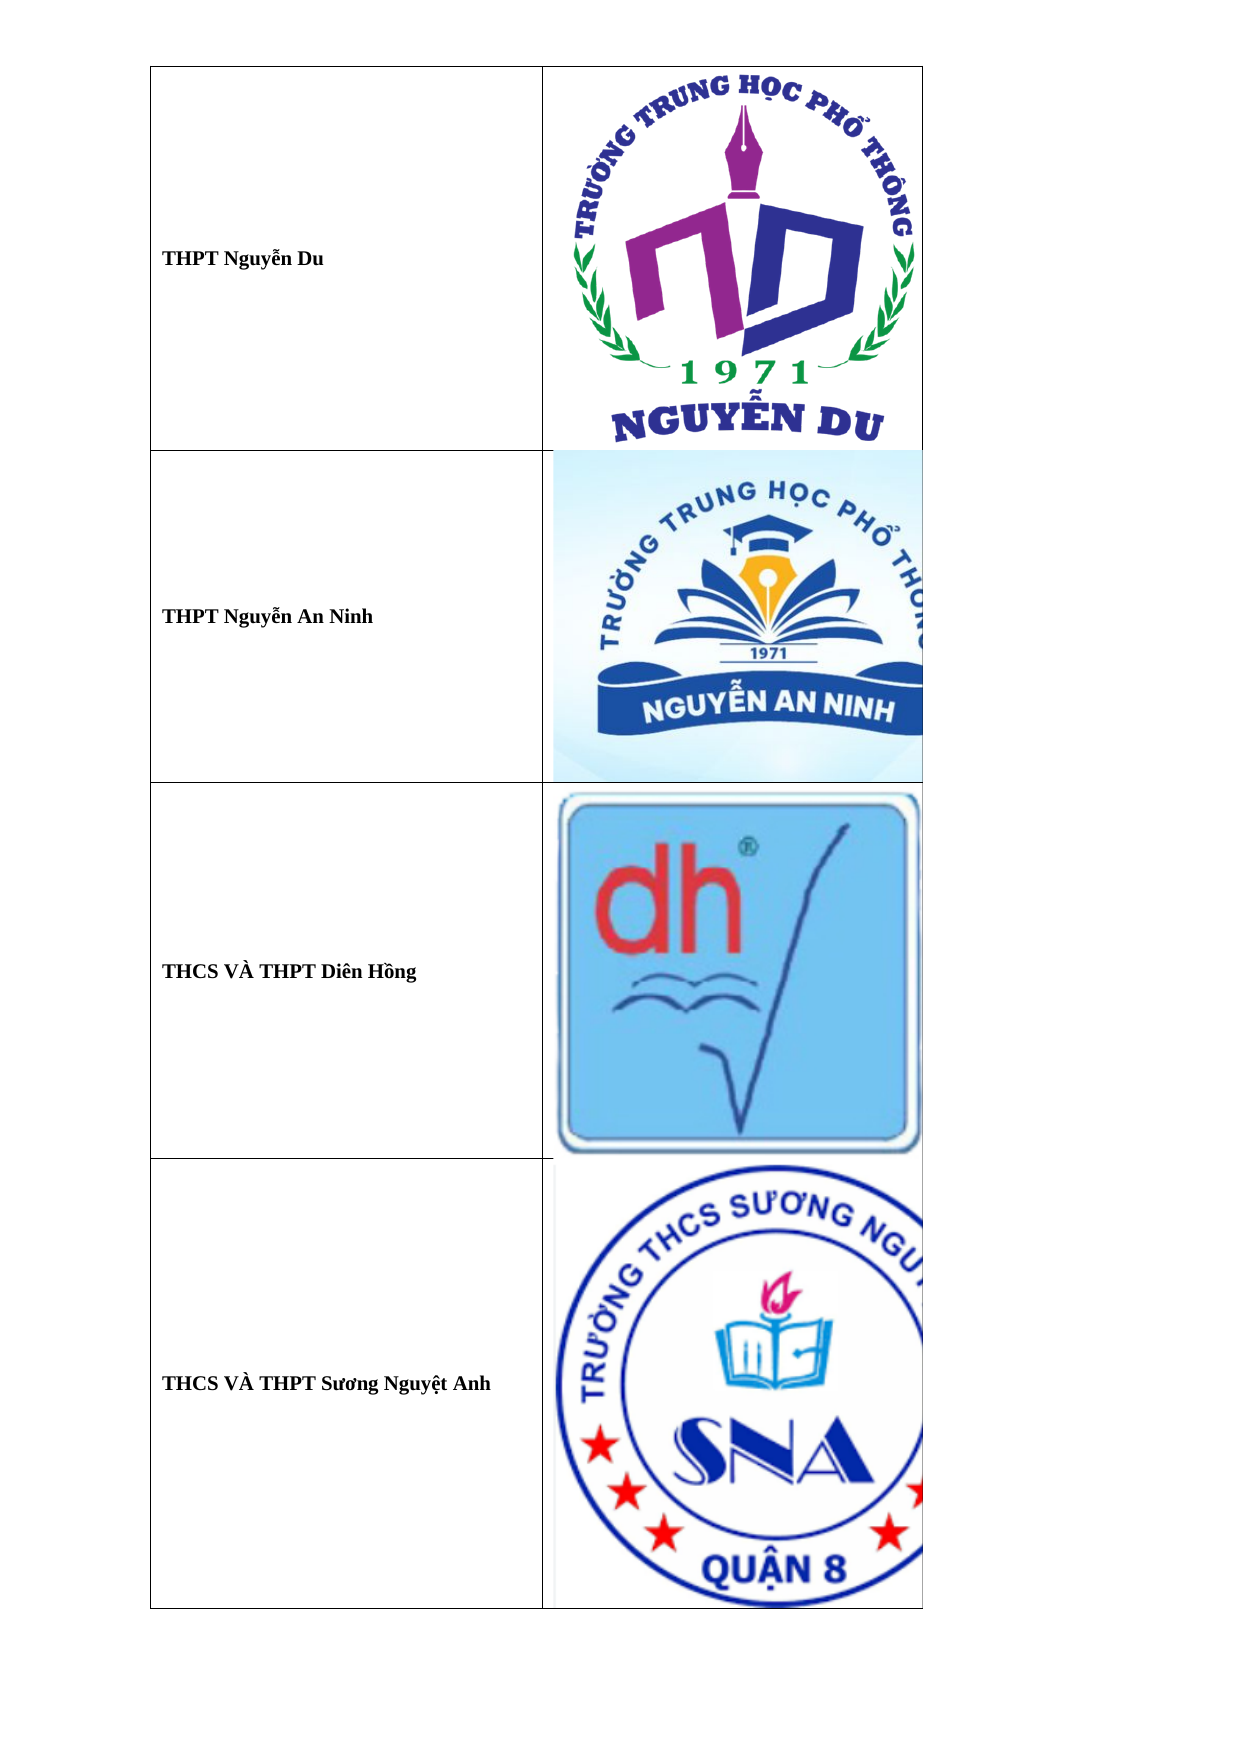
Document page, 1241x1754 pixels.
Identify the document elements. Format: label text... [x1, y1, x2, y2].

picture [553, 783, 923, 1608]
table_cell [543, 67, 553, 450]
table_cell THCS VÀ THPT Sương Nguyệt Anh [151, 1159, 542, 1608]
table_cell [543, 1159, 553, 1608]
table_cell THPT Nguyễn An Ninh [151, 451, 542, 782]
table_cell THCS VÀ THPT Diên Hồng [151, 783, 542, 1158]
table_cell THPT Nguyễn Du [151, 67, 542, 450]
picture [553, 66, 923, 782]
table_cell [543, 451, 553, 782]
table_cell [543, 783, 553, 1158]
